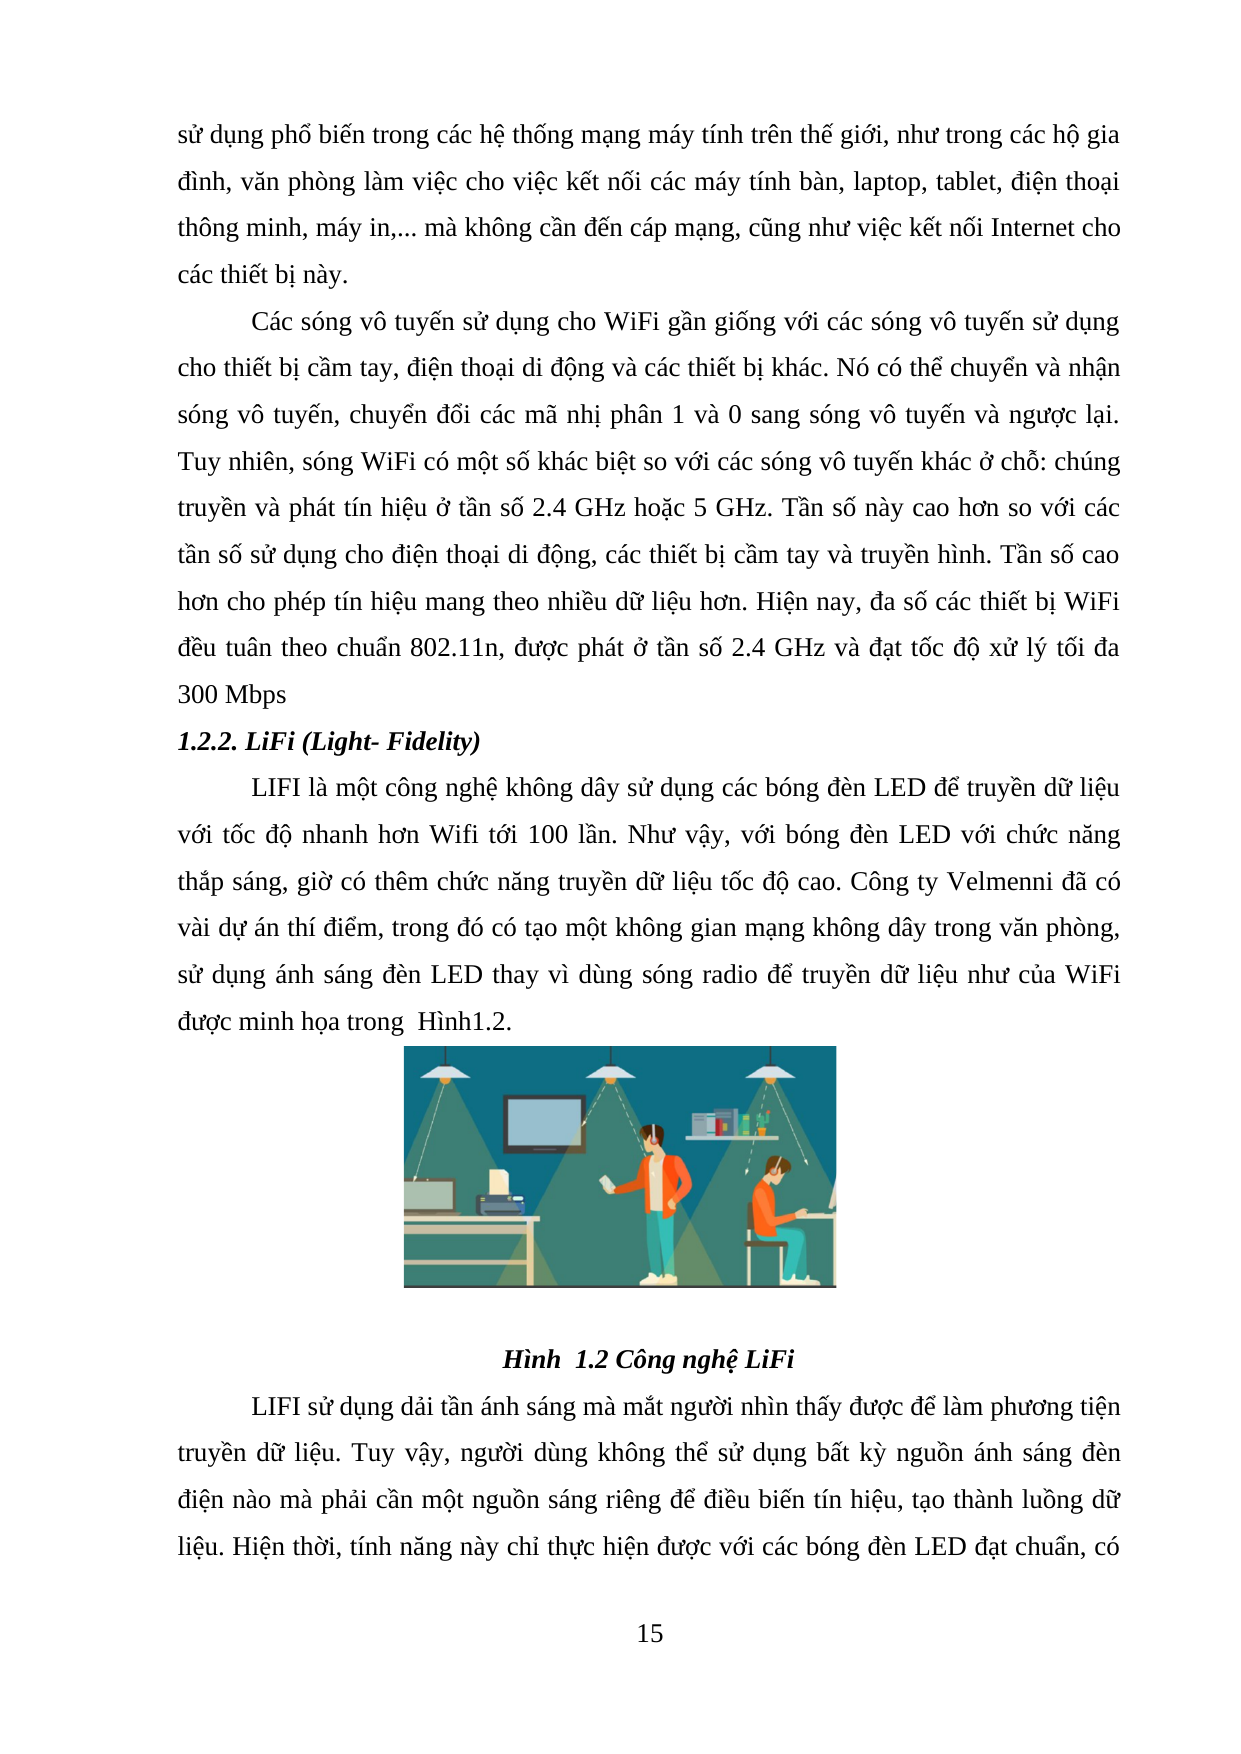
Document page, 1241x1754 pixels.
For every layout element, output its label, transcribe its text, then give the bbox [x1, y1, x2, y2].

picture [403, 1046, 837, 1288]
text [177, 1390, 1122, 1561]
subtitle LiFi (Light- Fidelity) [177, 725, 1122, 756]
text Các sóng vô tuyến sử dụng cho WiFi gần giống với các sóng vô tuyến sử dụng cho thiết bị cầm tay, điện thoại di động và các thiết bị khác. Nó có thể chuyển và nhận sóng vô tuyến, chuyển đổi các mã nhị phân 1 và 0 sang sóng vô tuyến và ngược lại. Tuy nhiên, sóng WiFi có một số khác biệt so với các sóng vô tuyến khác ở chỗ: chúng truyền và phát tín hiệu ở tần số 2.4 GHz hoặc 5 GHz. Tần số này cao hơn so với các tần số sử dụng cho điện thoại di động, các thiết bị cầm tay và truyền hình. Tần số cao hơn cho phép tín hiệu mang theo nhiều dữ liệu hơn. Hiện nay, đa số các thiết bị WiFi đều tuân theo chuẩn 802.11n, được phát ở tần số 2.4 GHz và đạt tốc độ xử lý tối đa 300 Mbps [177, 305, 1122, 709]
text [177, 118, 1122, 289]
text LIFI là một công nghệ không dây sử dụng các bóng đèn LED để truyền dữ liệu với tốc độ nhanh hơn Wifi tới 100 lần. Như vậy, với bóng đèn LED với chức năng thắp sáng, giờ có thêm chức năng truyền dữ liệu tốc độ cao. Công ty Velmenni đã có vài dự án thí điểm, trong đó có tạo một không gian mạng không dây trong văn phòng, sử dụng ánh sáng đèn LED thay vì dùng sóng radio để truyền dữ liệu như của WiFi được minh họa trong Hình1.2. [177, 771, 1122, 1036]
